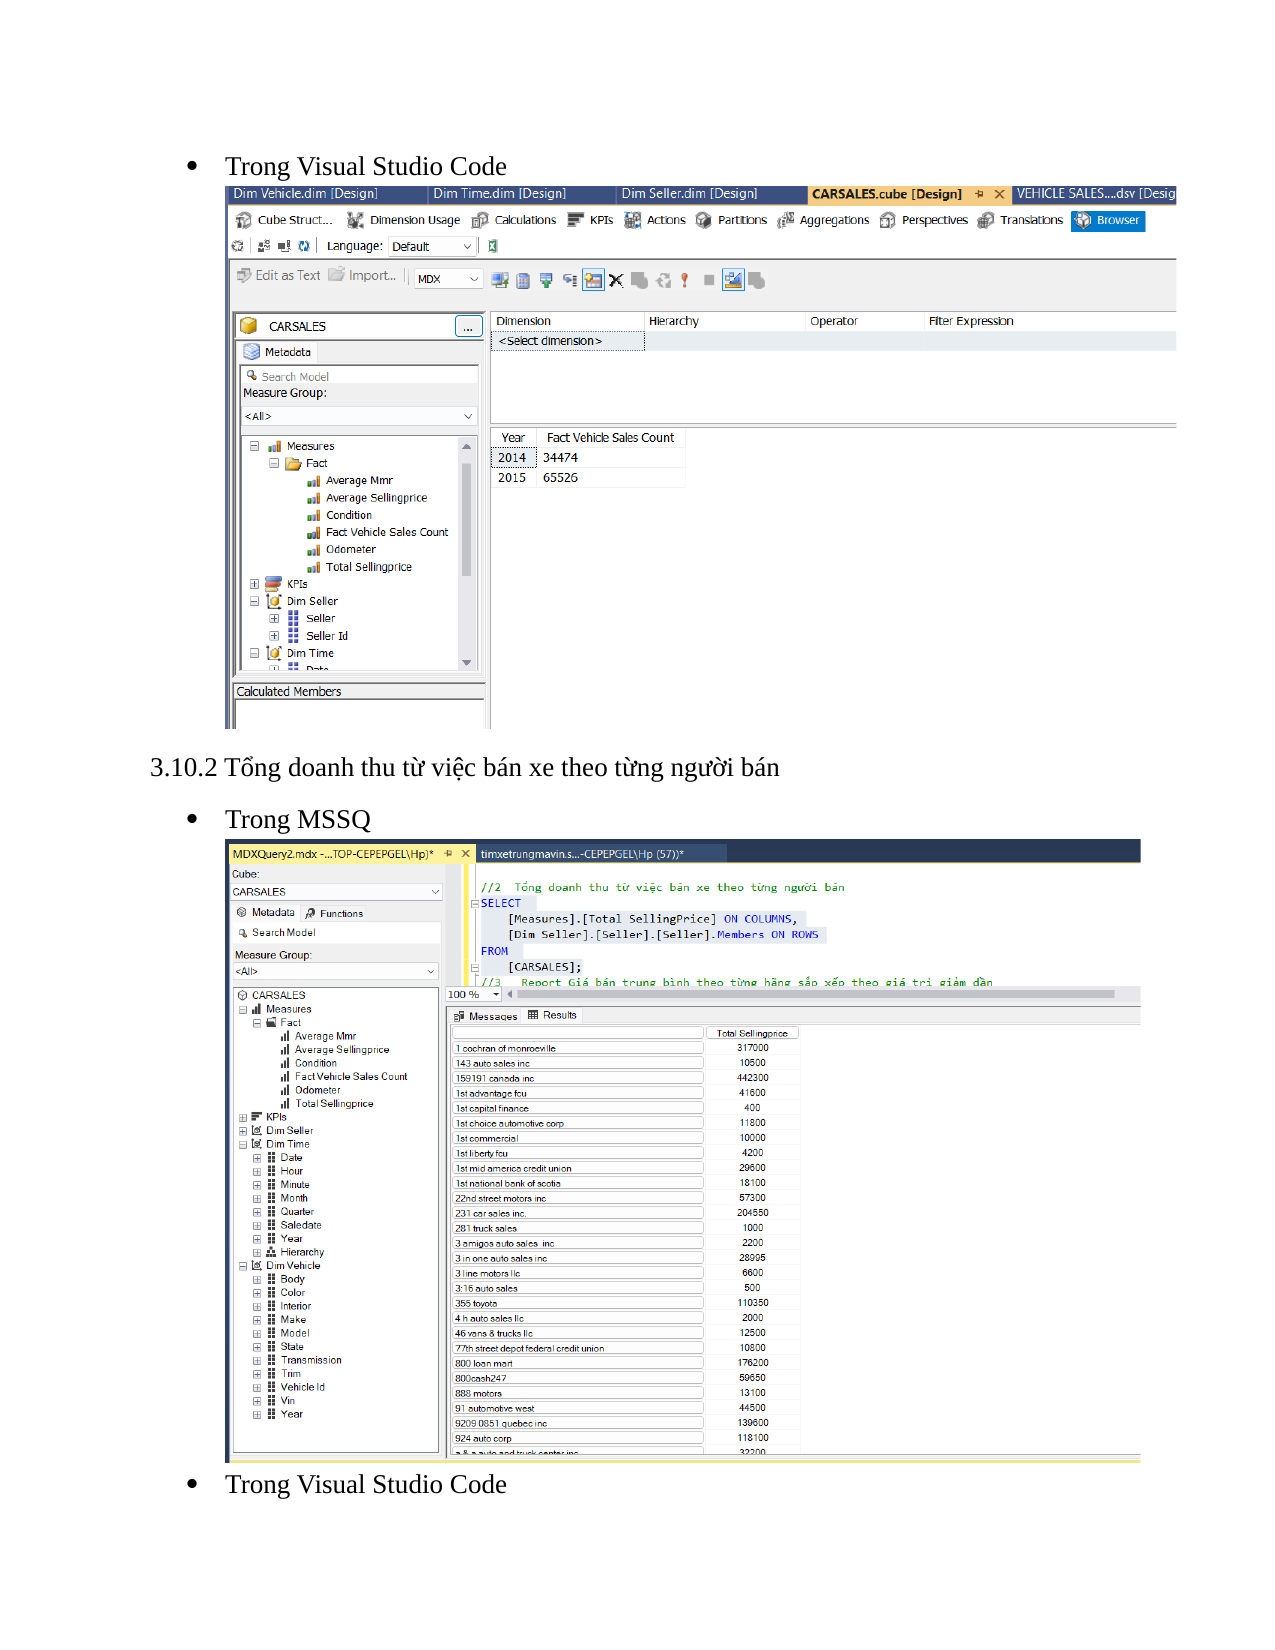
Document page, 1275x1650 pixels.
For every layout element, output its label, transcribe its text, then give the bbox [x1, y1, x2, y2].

list Trong MSSQ [187, 803, 1125, 834]
picture [225, 839, 1141, 1463]
picture [225, 186, 1177, 729]
list Trong Visual Studio Code [187, 1468, 1125, 1499]
text 3.10.2 Tổng doanh thu từ việc bán xe theo từng người bán [150, 751, 1125, 782]
